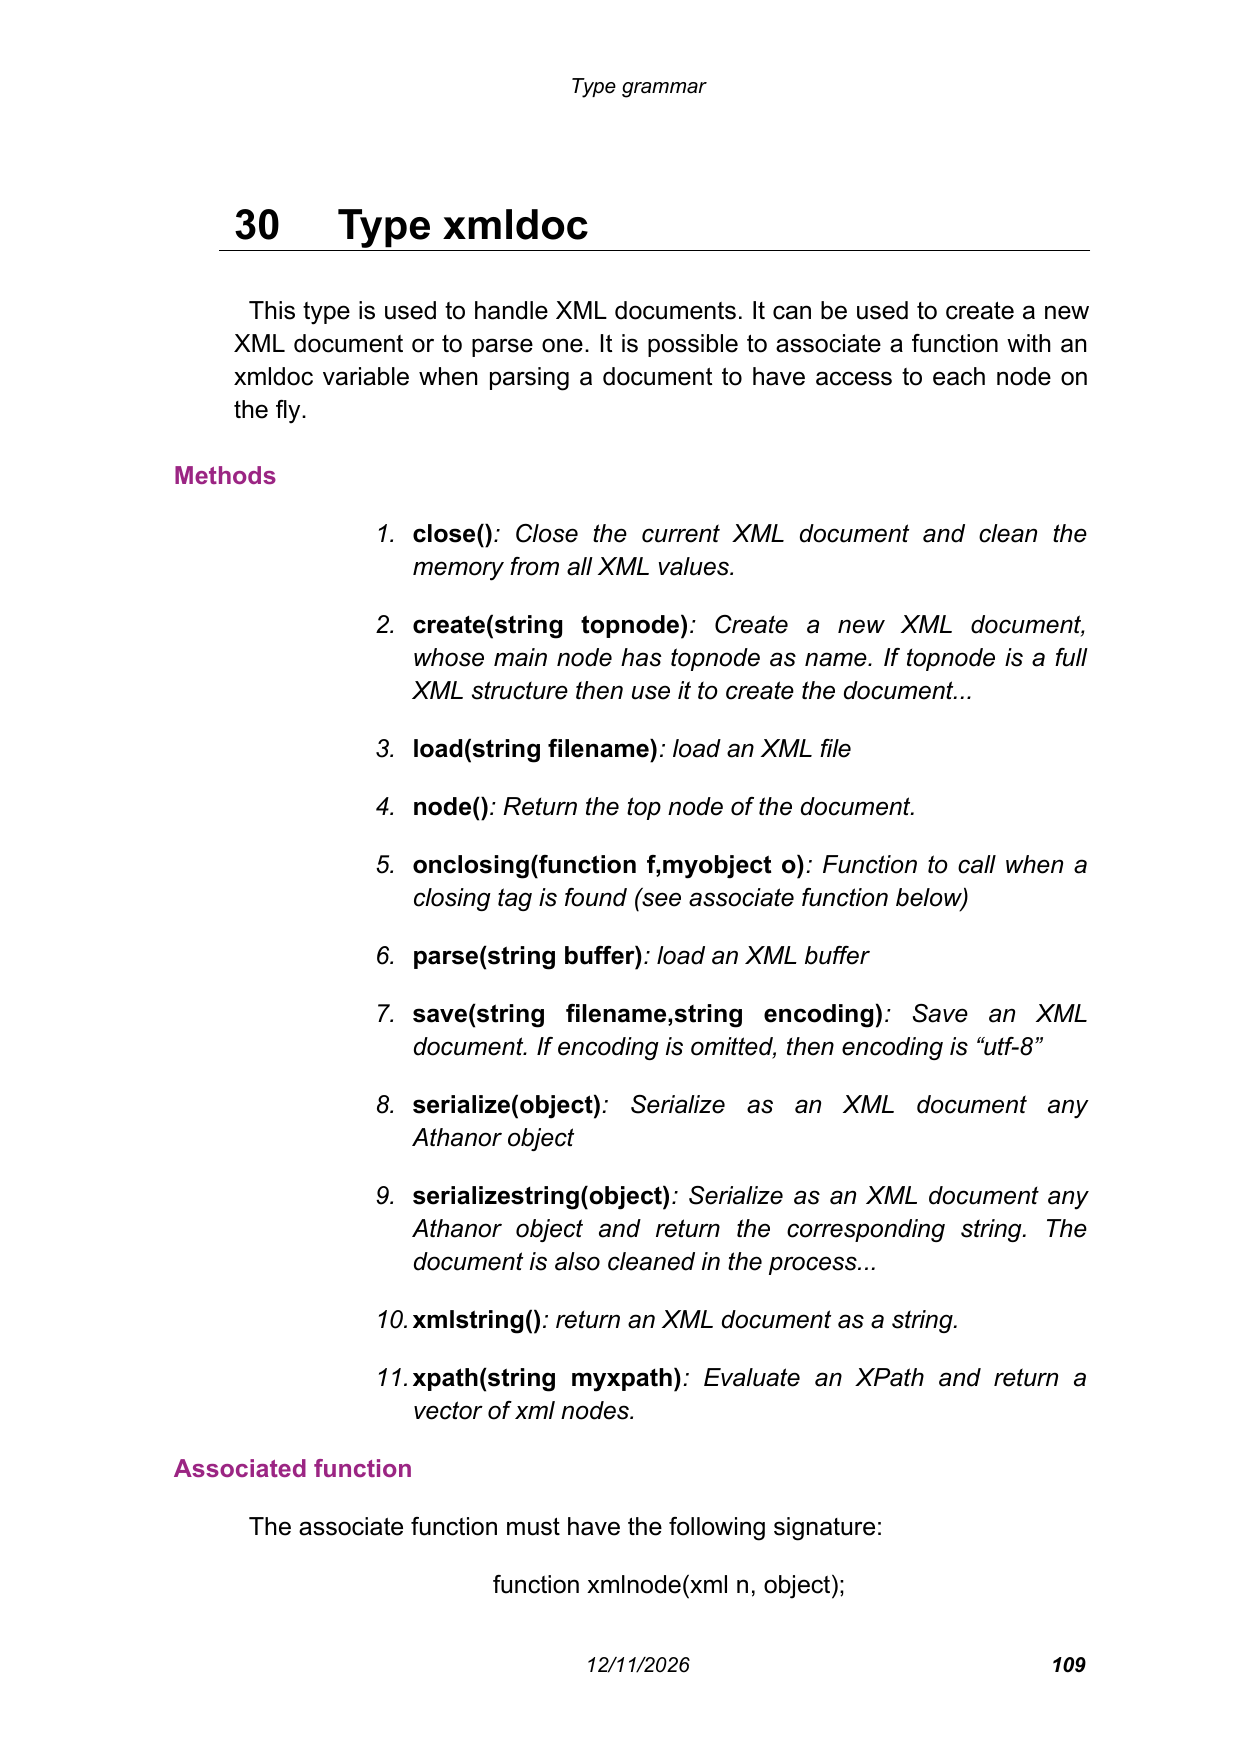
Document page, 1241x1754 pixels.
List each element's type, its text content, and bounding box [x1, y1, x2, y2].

list serializestring(object): Serialize as an XML document any Athanor object and return the corresponding string. The document is also cleaned in the process... [375, 1181, 1090, 1276]
subtitle Methods [174, 461, 1090, 489]
text The associate function must have the following signature: [234, 1512, 1090, 1541]
text This type is used to handle XML documents. It can be used to create a new XML document or to parse one. It is possible to associate a function with an xmldoc variable when parsing a document to have access to each node on the fly. [234, 296, 1090, 423]
list create(string topnode): Create a new XML document, whose main node has topnode as name. If topnode is a full XML structure then use it to create the document... [375, 610, 1090, 705]
list node(): Return the top node of the document. [375, 792, 1090, 821]
list load(string filename): load an XML file [375, 734, 1090, 763]
text function xmlnode(xml n, object); [234, 1570, 1090, 1599]
list close(): Close the current XML document and clean the memory from all XML values. [375, 519, 1090, 581]
list xmlstring(): return an XML document as a string. [375, 1305, 1090, 1334]
subtitle Associated function [174, 1454, 1090, 1483]
list parse(string buffer): load an XML buffer [375, 941, 1090, 970]
list serialize(object): Serialize as an XML document any Athanor object [375, 1090, 1090, 1152]
list xpath(string myxpath): Evaluate an XPath and return a vector of xml nodes. [375, 1363, 1090, 1425]
list onclosing(function f,myobject o): Function to call when a closing tag is found (see associate function below) [375, 850, 1090, 912]
subtitle Type xmldoc [219, 200, 1090, 250]
list save(string filename,string encoding): Save an XML document. If encoding is omitted, then encoding is “utf-8” [375, 999, 1090, 1061]
